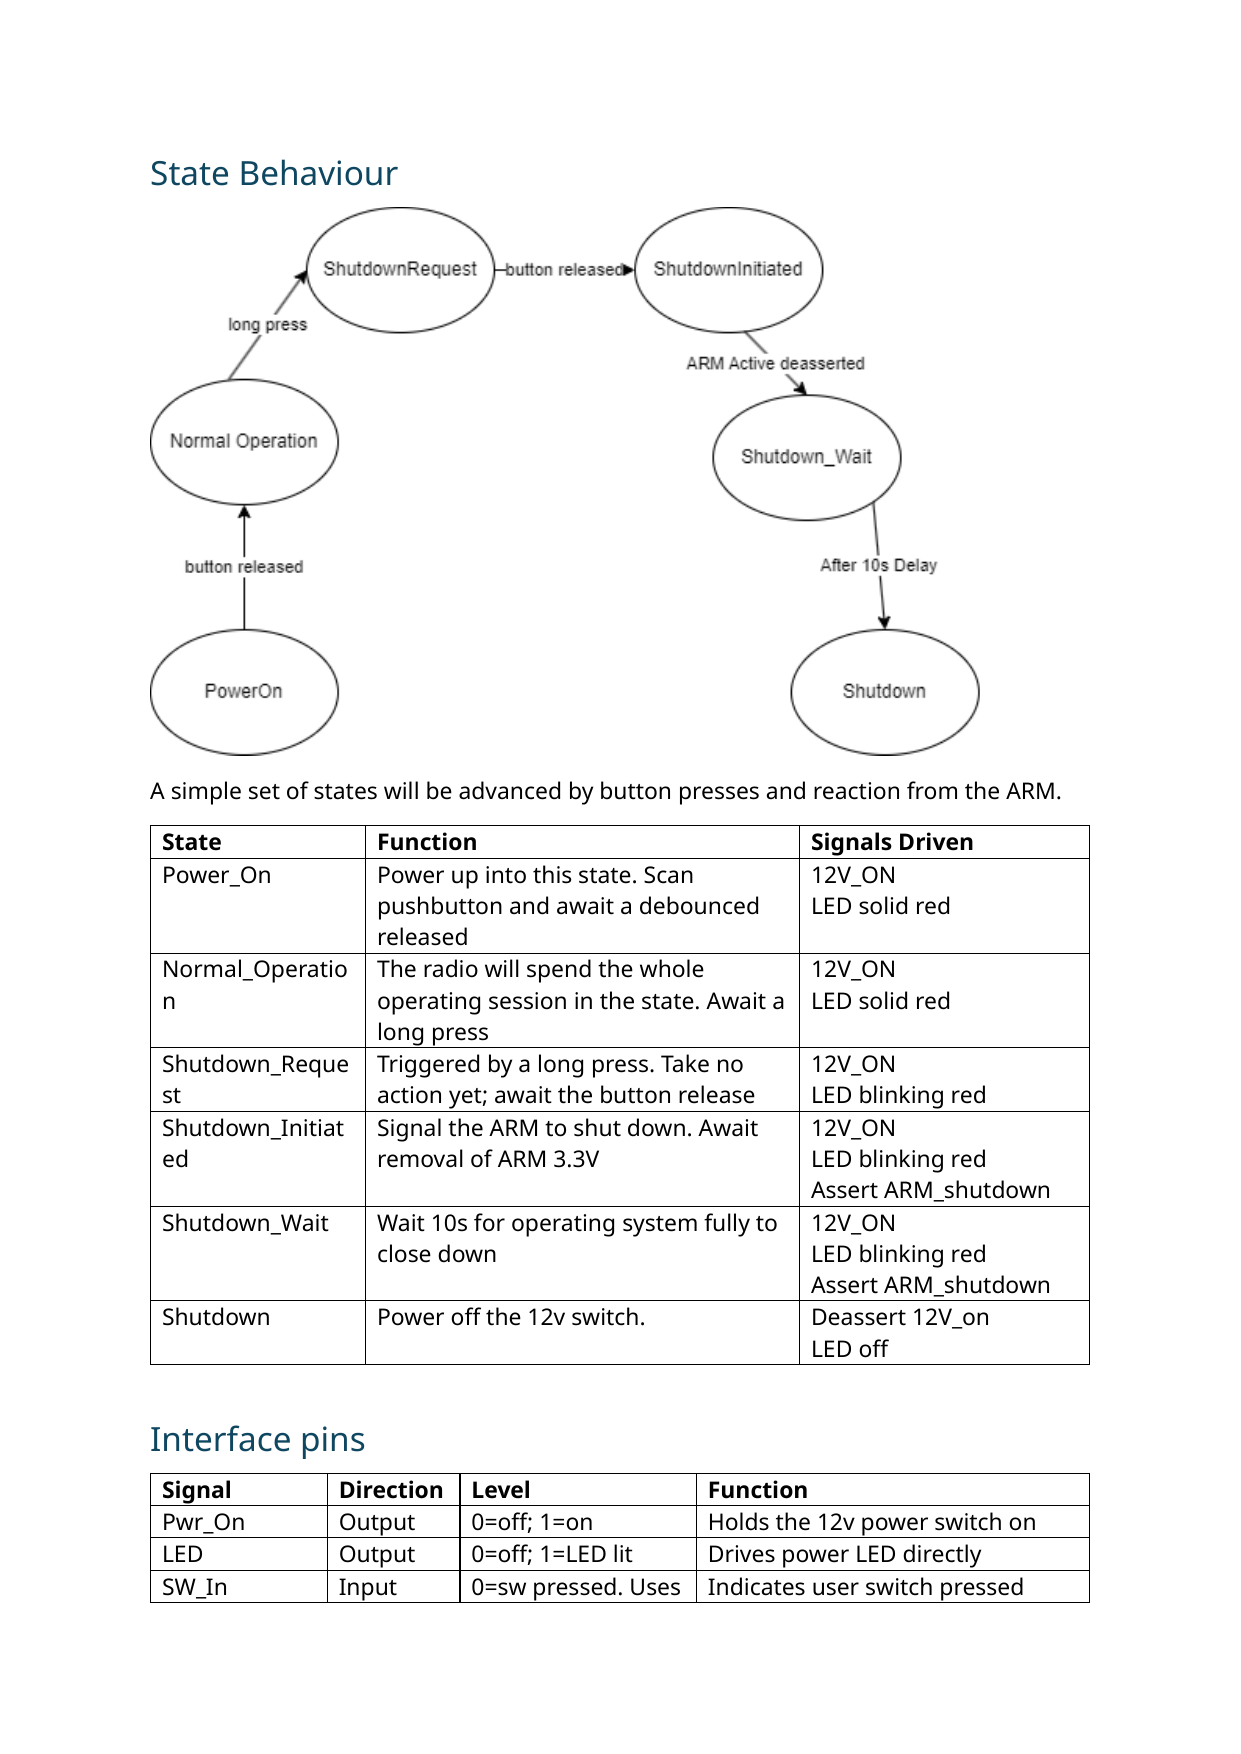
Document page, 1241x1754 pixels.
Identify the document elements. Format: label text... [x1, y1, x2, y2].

table_cell 12V_ON LED blinking red [800, 1048, 1089, 1111]
table_cell Pwr_On [151, 1506, 327, 1537]
table_cell 12V_ON LED solid red [800, 954, 1089, 1047]
table_cell 12V_ON LED blinking red Assert ARM_shutdown [800, 1207, 1089, 1300]
table_cell Shutdown_Request [151, 1048, 365, 1111]
table_cell Power up into this state. Scan pushbutton and await a debounced released [366, 859, 799, 952]
table_cell Wait 10s for operating system fully to close down [366, 1207, 799, 1300]
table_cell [461, 1571, 696, 1602]
table_header Signals Driven [800, 826, 1089, 858]
table_cell Shutdown [151, 1301, 365, 1364]
table_cell Signal the ARM to shut down. Await removal of ARM 3.3V [366, 1112, 799, 1206]
table_cell Shutdown_Wait [151, 1207, 365, 1300]
table_cell Input [328, 1571, 459, 1602]
table_cell 0=off; 1=on [461, 1506, 696, 1537]
text A simple set of states will be advanced by button presses and reaction from the ARM. [150, 775, 1090, 806]
picture [150, 207, 980, 756]
table_cell Drives power LED directly [697, 1538, 1089, 1569]
table_header Direction [328, 1474, 459, 1505]
table_cell 12V_ON LED solid red [800, 859, 1089, 952]
table_cell Shutdown_Initiated [151, 1112, 365, 1206]
table_cell Output [328, 1506, 459, 1537]
subtitle State Behaviour [150, 150, 1090, 195]
table_cell Triggered by a long press. Take no action yet; await the button release [366, 1048, 799, 1111]
table_cell SW_In [151, 1571, 327, 1602]
table_cell The radio will spend the whole operating session in the state. Await a long press [366, 954, 799, 1047]
table_header Function [697, 1474, 1089, 1505]
table_cell Power_On [151, 859, 365, 952]
table_cell Holds the 12v power switch on [697, 1506, 1089, 1537]
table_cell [697, 1571, 1089, 1602]
table_cell LED [151, 1538, 327, 1569]
table_cell Power off the 12v switch. [366, 1301, 799, 1364]
table_header State [151, 826, 365, 858]
table_cell Normal_Operation [151, 954, 365, 1047]
subtitle Interface pins [150, 1415, 1090, 1461]
table_cell 12V_ON LED blinking red Assert ARM_shutdown [800, 1112, 1089, 1206]
table_cell Output [328, 1538, 459, 1569]
table_header Function [366, 826, 799, 858]
table_header Level [461, 1474, 696, 1505]
table_cell 0=off; 1=LED lit [461, 1538, 696, 1569]
table_header Signal [151, 1474, 327, 1505]
table_cell Deassert 12V_on LED off [800, 1301, 1089, 1364]
